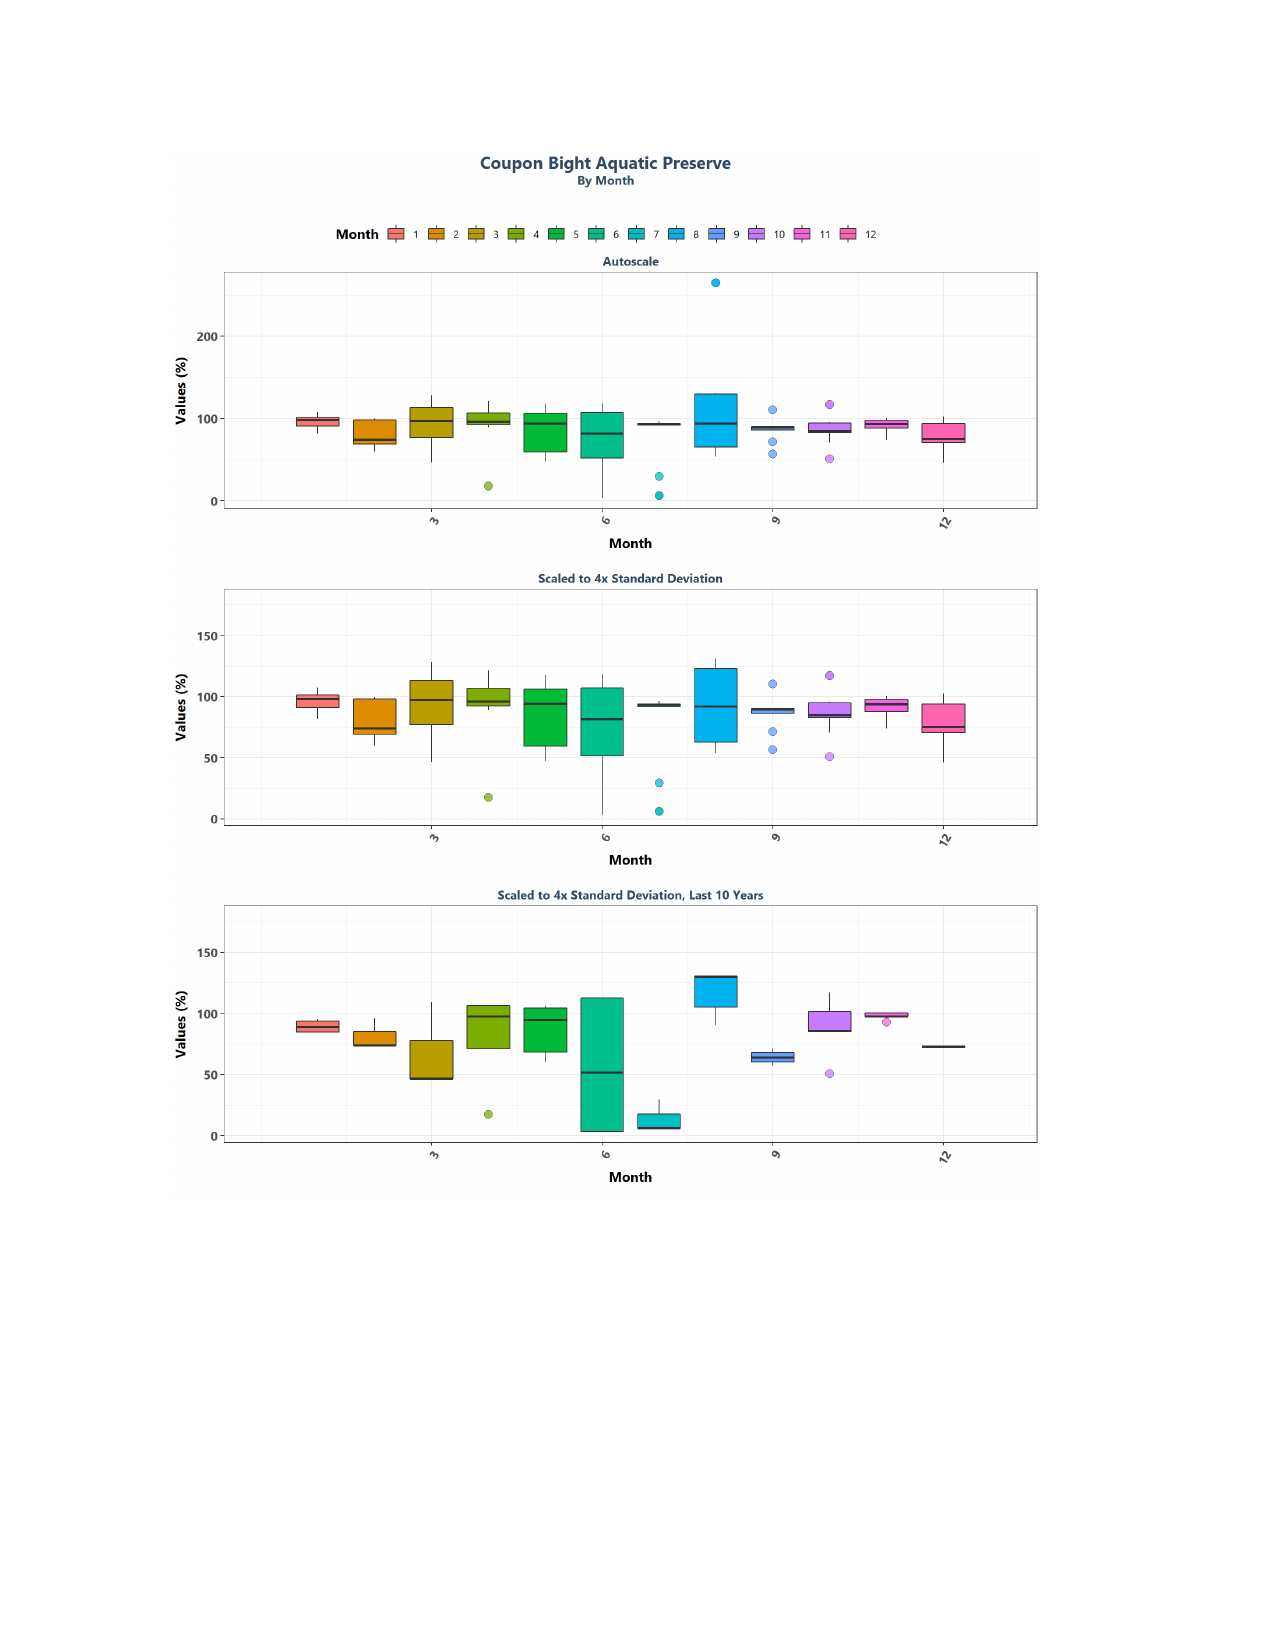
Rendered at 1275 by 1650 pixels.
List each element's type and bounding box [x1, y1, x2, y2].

picture [168, 150, 1044, 1200]
